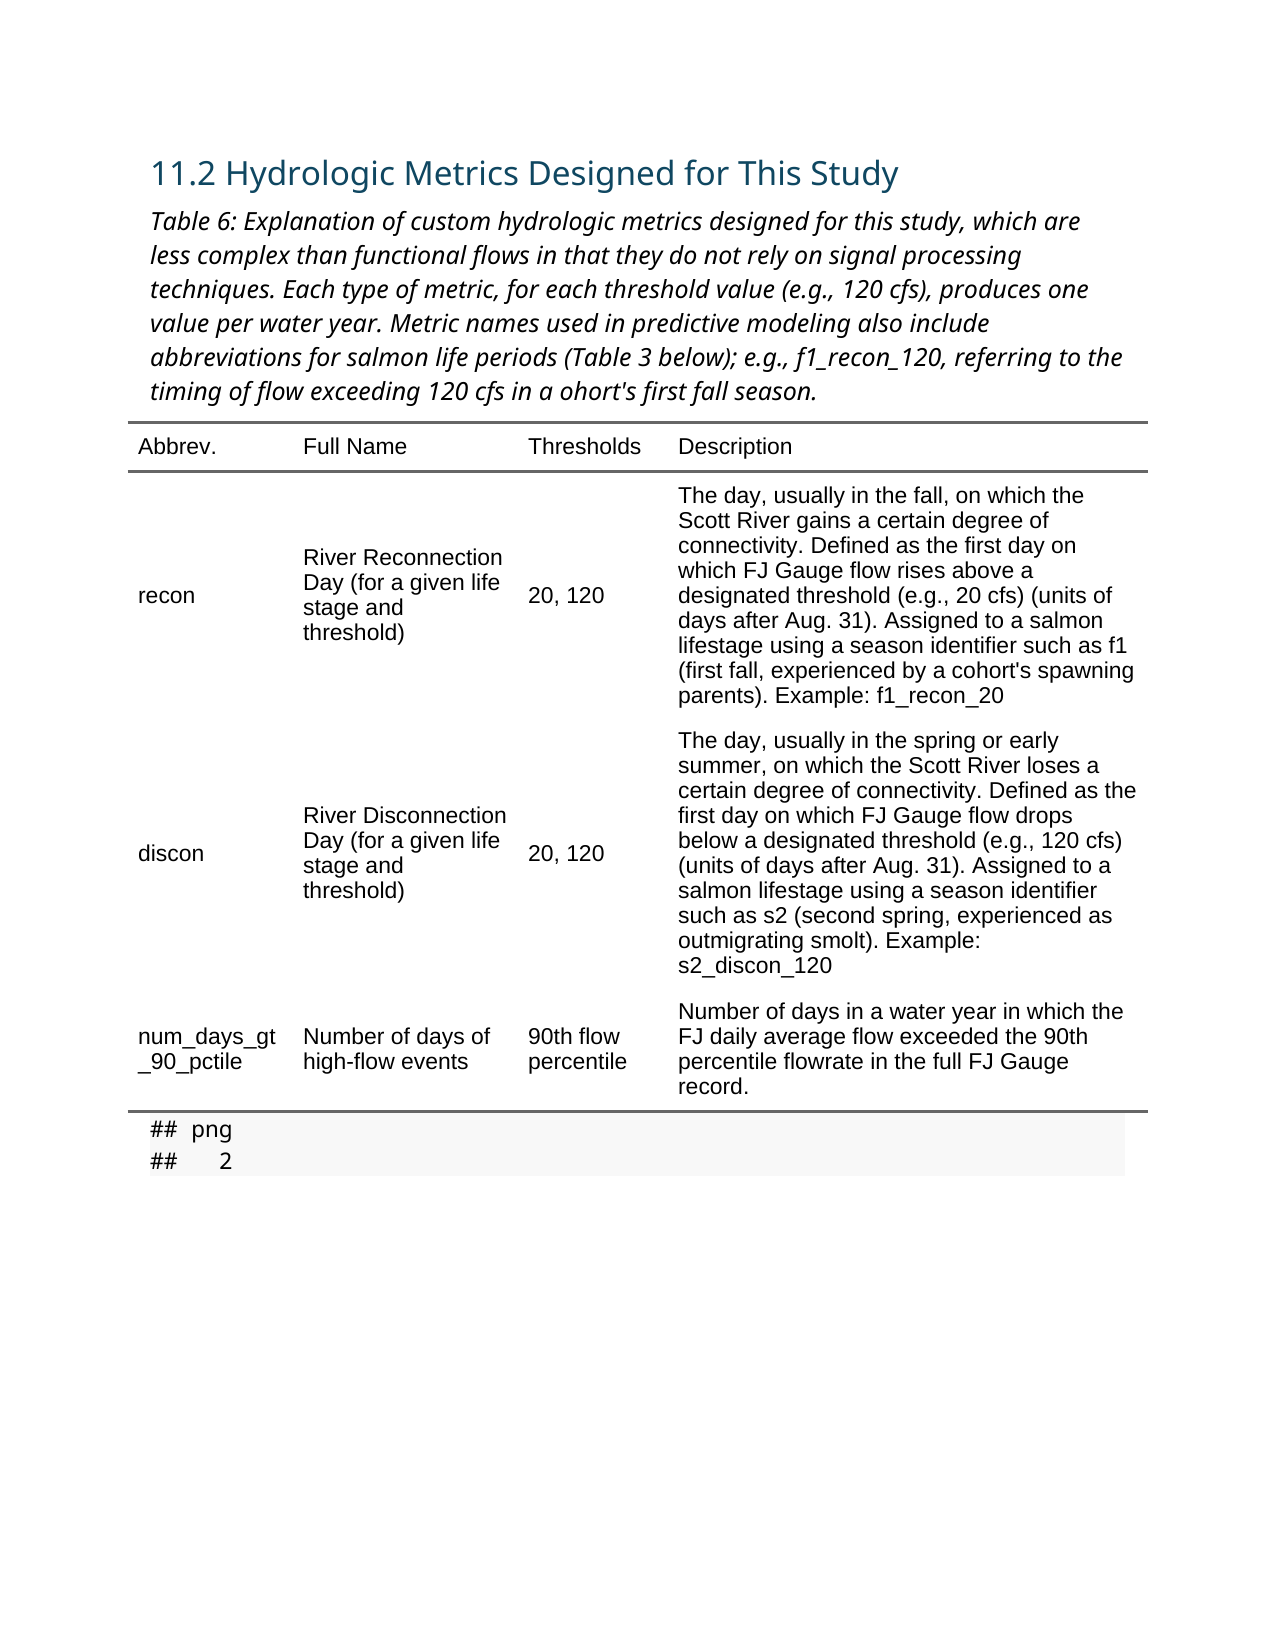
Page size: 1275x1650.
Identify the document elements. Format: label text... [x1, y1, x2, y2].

table_cell Number of days in a water year in which the FJ daily average flow exceeded the 90th percentile flowrate in the full FJ Gauge record. [668, 989, 1147, 1110]
table_cell River Reconnection Day (for a given life stage and threshold) [293, 473, 517, 718]
table_header Full Name [293, 424, 517, 469]
text Table 6: Explanation of custom hydrologic metrics designed for this study, which are less complex than functional flows in that they do not rely on signal processing techniques. Each type of metric, for each threshold value (e.g., 120 cfs), produces one value per water year. Metric names used in predictive modeling also include abbreviations for salmon life periods (Table 3 below); e.g., f1_recon_120, referring to the timing of flow exceeding 120 cfs in a ohort's first fall season. [150, 204, 1125, 408]
table_cell 20, 120 [518, 719, 667, 989]
table_cell 20, 120 [518, 473, 667, 718]
table_cell num_days_gt_90_pctile [128, 989, 292, 1110]
table_cell The day, usually in the fall, on which the Scott River gains a certain degree of connectivity. Defined as the first day on which FJ Gauge flow rises above a designated threshold (e.g., 20 cfs) (units of days after Aug. 31). Assigned to a salmon lifestage using a season identifier such as f1 (first fall, experienced by a cohort's spawning parents). Example: f1_recon_20 [668, 473, 1147, 718]
table_header Abbrev. [128, 424, 292, 469]
table_cell Number of days of high-flow events [293, 989, 517, 1110]
table_header Thresholds [518, 424, 667, 469]
text ## png ## 2 [150, 1113, 1125, 1176]
table_header Description [668, 424, 1147, 469]
subtitle 11.2 Hydrologic Metrics Designed for This Study [150, 150, 1125, 195]
table_cell discon [128, 719, 292, 989]
table_cell 90th flow percentile [518, 989, 667, 1110]
table_cell recon [128, 473, 292, 718]
table_cell The day, usually in the spring or early summer, on which the Scott River loses a certain degree of connectivity. Defined as the first day on which FJ Gauge flow drops below a designated threshold (e.g., 120 cfs) (units of days after Aug. 31). Assigned to a salmon lifestage using a season identifier such as s2 (second spring, experienced as outmigrating smolt). Example: s2_discon_120 [668, 719, 1147, 989]
table_cell River Disconnection Day (for a given life stage and threshold) [293, 719, 517, 989]
